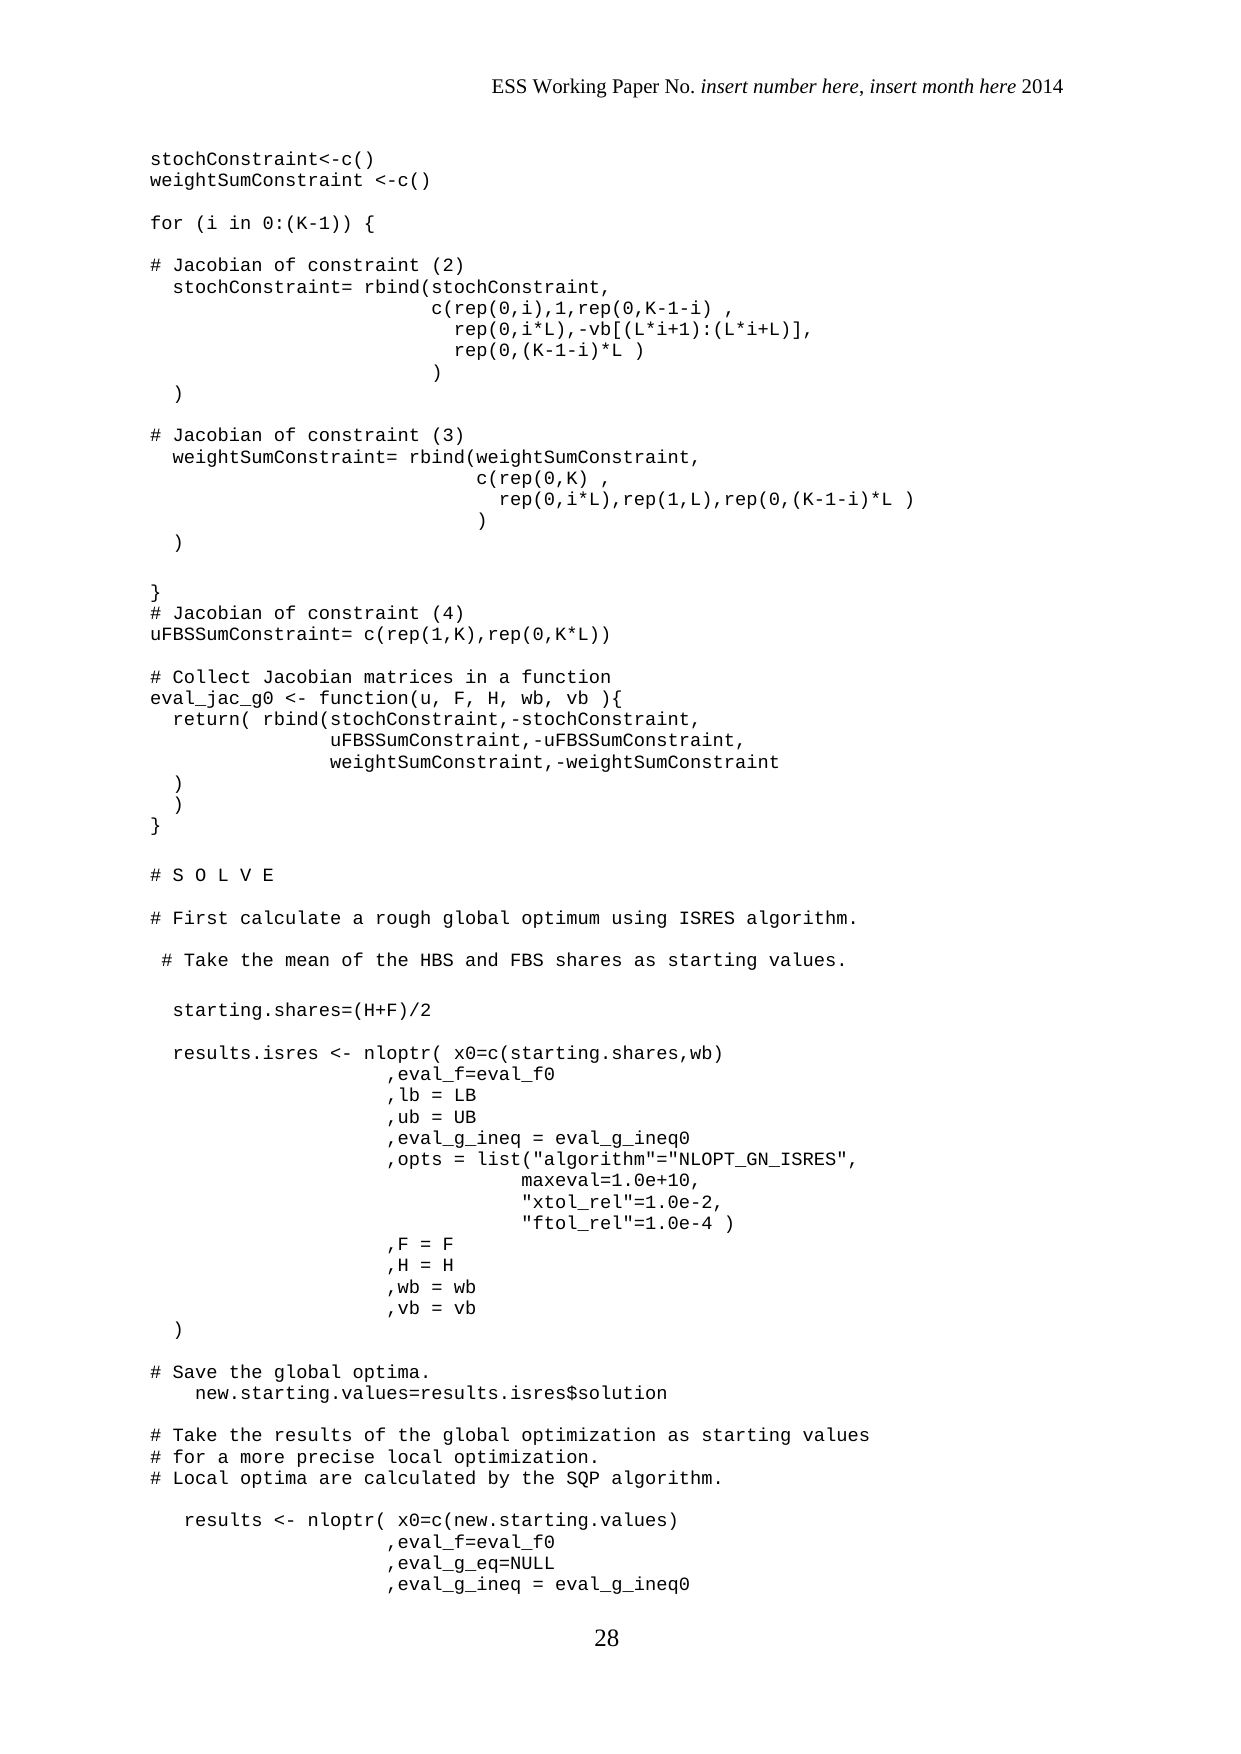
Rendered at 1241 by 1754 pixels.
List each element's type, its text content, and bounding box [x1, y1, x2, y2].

text # Take the mean of the HBS and FBS shares as starting values. [150, 951, 1063, 972]
text eval_jac_g0 <- function(u, F, H, wb, vb ){ [150, 689, 1063, 710]
text maxeval=1.0e+10, [150, 1171, 1063, 1192]
text ) [150, 1320, 1063, 1341]
text ,eval_f=eval_f0 [150, 1065, 1063, 1086]
text ,eval_f=eval_f0 [150, 1532, 1063, 1554]
text weightSumConstraint,-weightSumConstraint [150, 752, 1063, 774]
text # Local optima are calculated by the SQP algorithm. [150, 1469, 1063, 1490]
text for (i in 0:(K-1)) { [150, 214, 1063, 235]
text "xtol_rel"=1.0e-2, [150, 1192, 1063, 1214]
text ) [150, 384, 1063, 405]
text ) [150, 511, 1063, 532]
text ,vb = vb [150, 1299, 1063, 1320]
text ) [150, 362, 1063, 384]
text rep(0,i*L),rep(1,L),rep(0,(K-1-i)*L ) [150, 490, 1063, 511]
text # Collect Jacobian matrices in a function [150, 667, 1063, 689]
text ,opts = list("algorithm"="NLOPT_GN_ISRES", [150, 1150, 1063, 1171]
text ) [150, 532, 1063, 554]
text "ftol_rel"=1.0e-4 ) [150, 1214, 1063, 1235]
text starting.shares=(H+F)/2 [150, 1001, 1063, 1022]
text ,eval_g_ineq = eval_g_ineq0 [150, 1575, 1063, 1596]
text stochConstraint<-c() [150, 150, 1063, 171]
text ,F = F [150, 1235, 1063, 1256]
text ) [150, 774, 1063, 795]
text # S O L V E [150, 866, 1063, 887]
text ,eval_g_ineq = eval_g_ineq0 [150, 1129, 1063, 1150]
text ) [150, 795, 1063, 816]
text new.starting.values=results.isres$solution [150, 1384, 1063, 1405]
text # Jacobian of constraint (4) [150, 604, 1063, 625]
text ,H = H [150, 1256, 1063, 1277]
text rep(0,(K-1-i)*L ) [150, 341, 1063, 362]
text weightSumConstraint= rbind(weightSumConstraint, [150, 447, 1063, 469]
text weightSumConstraint <-c() [150, 171, 1063, 192]
text } [150, 816, 1063, 837]
text # Save the global optima. [150, 1362, 1063, 1384]
text results.isres <- nloptr( x0=c(starting.shares,wb) [150, 1044, 1063, 1065]
text c(rep(0,K) , [150, 469, 1063, 490]
text # Jacobian of constraint (3) [150, 426, 1063, 447]
text # First calculate a rough global optimum using ISRES algorithm. [150, 909, 1063, 930]
text uFBSSumConstraint,-uFBSSumConstraint, [150, 731, 1063, 752]
text ,lb = LB [150, 1086, 1063, 1107]
text # for a more precise local optimization. [150, 1447, 1063, 1469]
text ,ub = UB [150, 1107, 1063, 1129]
text c(rep(0,i),1,rep(0,K-1-i) , [150, 299, 1063, 320]
text ,wb = wb [150, 1277, 1063, 1299]
text # Jacobian of constraint (2) [150, 256, 1063, 277]
text } [150, 582, 1063, 604]
text rep(0,i*L),-vb[(L*i+1):(L*i+L)], [150, 320, 1063, 341]
text uFBSSumConstraint= c(rep(1,K),rep(0,K*L)) [150, 625, 1063, 646]
text return( rbind(stochConstraint,-stochConstraint, [150, 710, 1063, 731]
text results <- nloptr( x0=c(new.starting.values) [150, 1511, 1063, 1532]
text stochConstraint= rbind(stochConstraint, [150, 277, 1063, 299]
text ,eval_g_eq=NULL [150, 1554, 1063, 1575]
text # Take the results of the global optimization as starting values [150, 1426, 1063, 1447]
